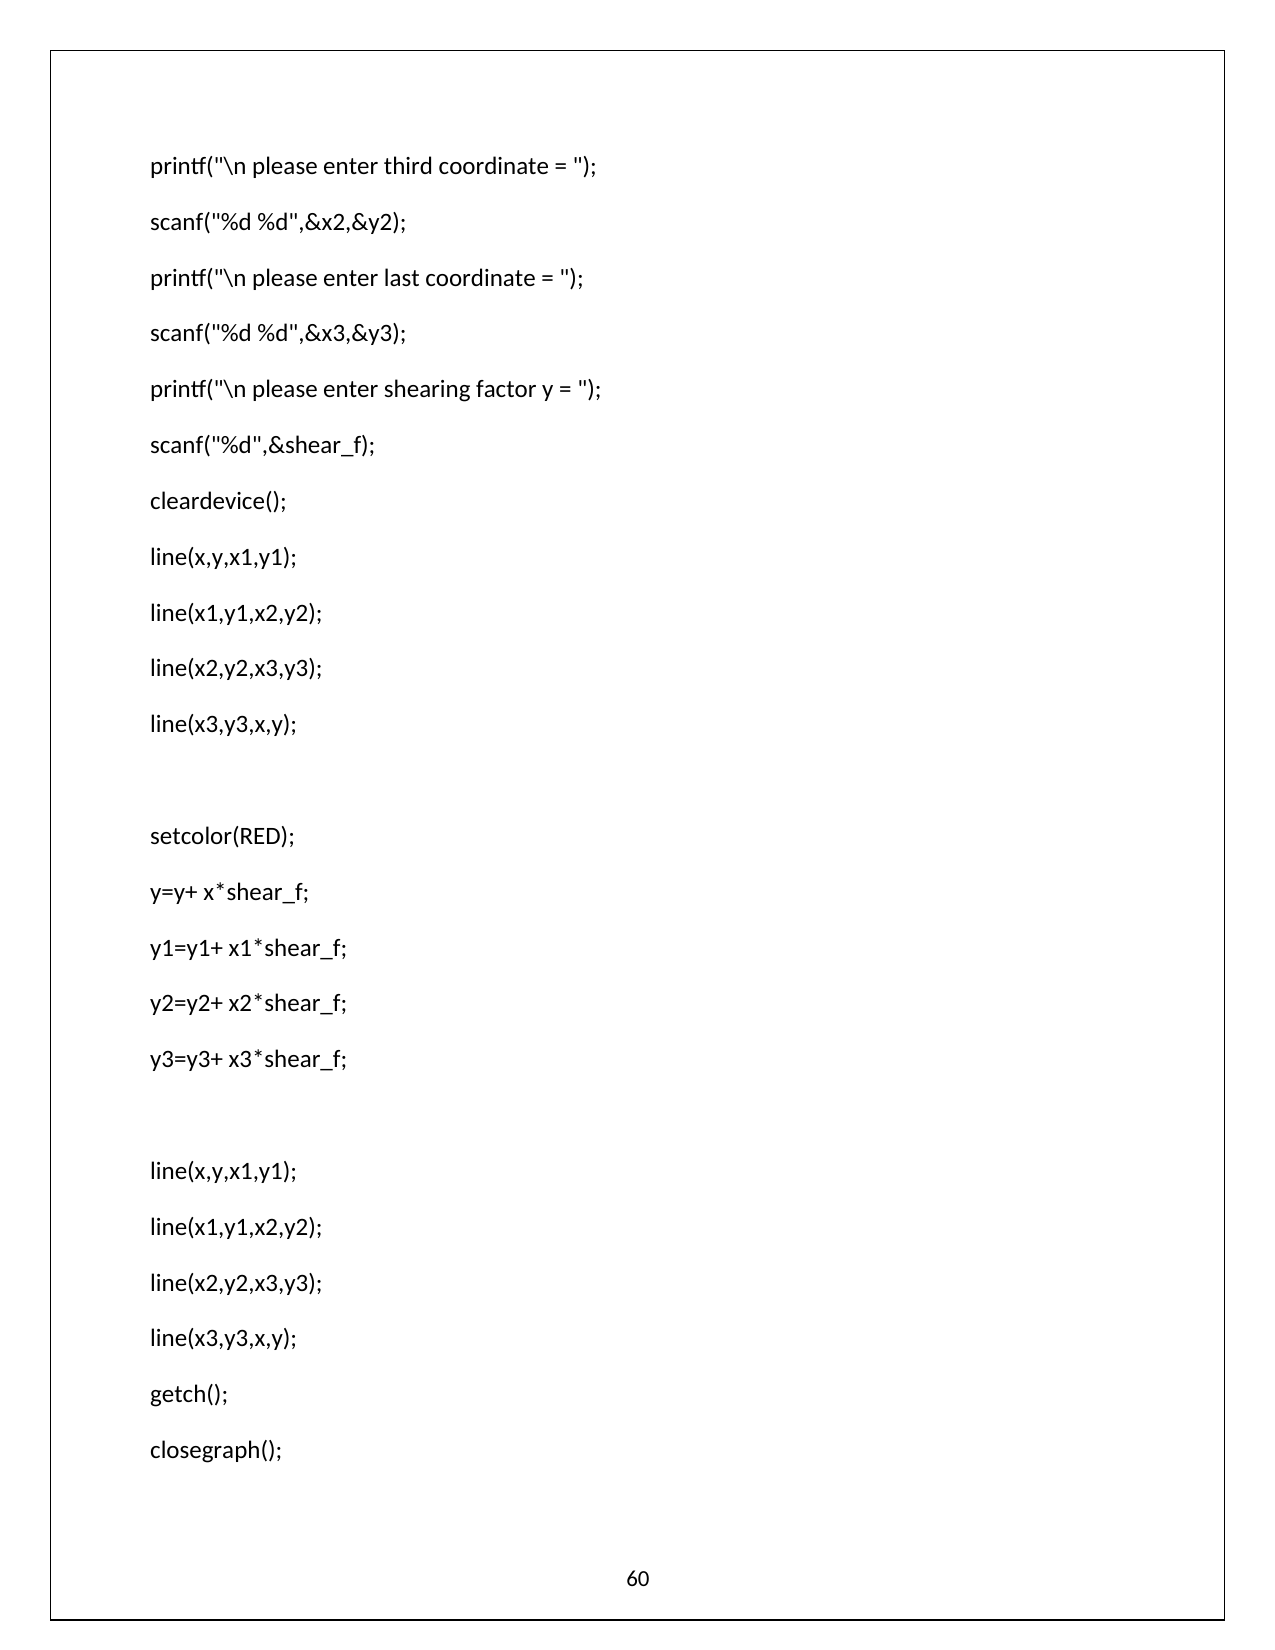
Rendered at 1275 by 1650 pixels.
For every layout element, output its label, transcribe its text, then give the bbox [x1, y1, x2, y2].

text printf("\n please enter third coordinate = "); [150, 150, 1125, 181]
text line(x2,y2,x3,y3); [150, 652, 1125, 683]
text line(x,y,x1,y1); [150, 1155, 1125, 1186]
text line(x3,y3,x,y); [150, 1322, 1125, 1353]
text cleardevice(); [150, 485, 1125, 516]
text y3=y3+ x3*shear_f; [150, 1043, 1125, 1074]
text getch(); [150, 1378, 1125, 1409]
text y1=y1+ x1*shear_f; [150, 932, 1125, 962]
text printf("\n please enter shearing factor y = "); [150, 373, 1125, 404]
text scanf("%d %d",&x3,&y3); [150, 317, 1125, 348]
text line(x3,y3,x,y); [150, 708, 1125, 739]
text line(x2,y2,x3,y3); [150, 1267, 1125, 1297]
text setcolor(RED); [150, 820, 1125, 851]
text scanf("%d",&shear_f); [150, 429, 1125, 460]
text printf("\n please enter last coordinate = "); [150, 262, 1125, 292]
text line(x,y,x1,y1); [150, 541, 1125, 571]
text y2=y2+ x2*shear_f; [150, 987, 1125, 1018]
text y=y+ x*shear_f; [150, 876, 1125, 906]
text line(x1,y1,x2,y2); [150, 1211, 1125, 1241]
text closegraph(); [150, 1434, 1125, 1465]
text line(x1,y1,x2,y2); [150, 597, 1125, 627]
text scanf("%d %d",&x2,&y2); [150, 206, 1125, 236]
